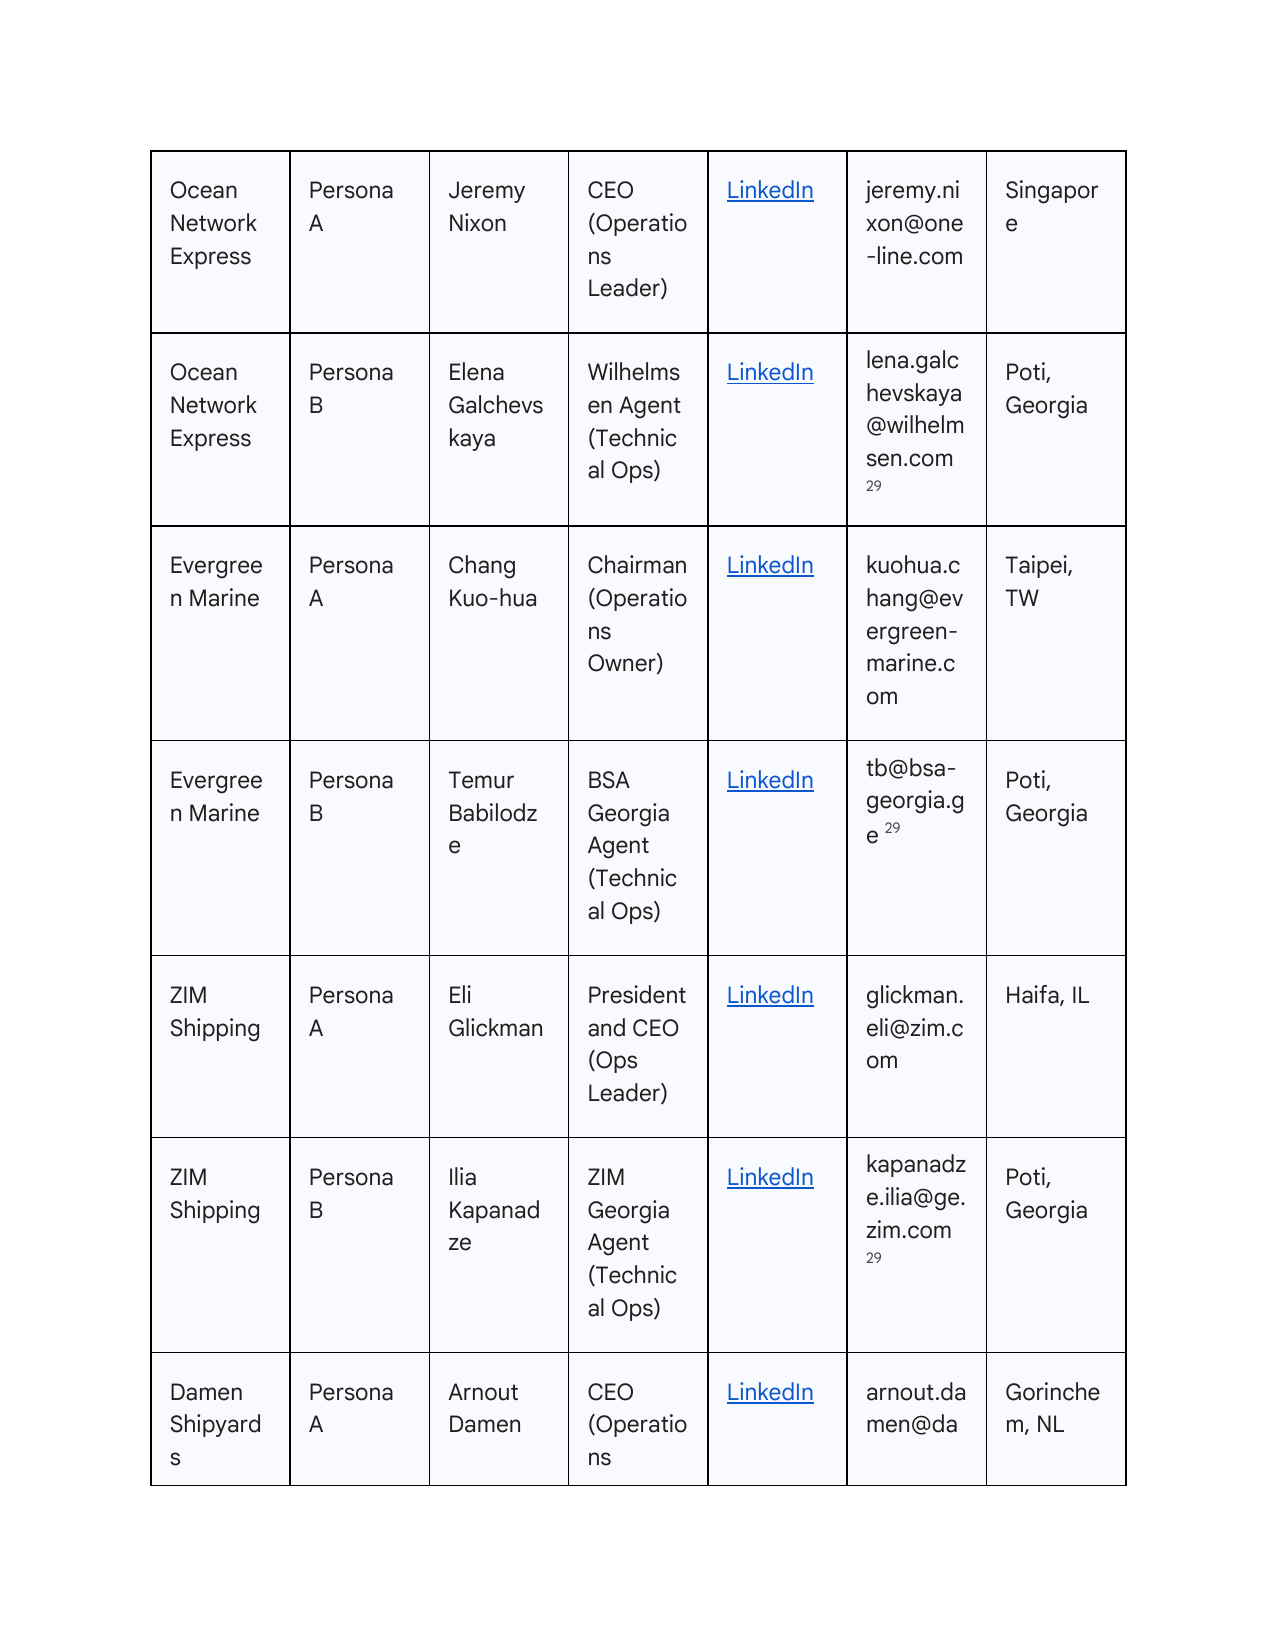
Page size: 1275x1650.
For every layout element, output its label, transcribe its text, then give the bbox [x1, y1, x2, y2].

table_cell Chairman (Operations Owner) [569, 527, 707, 740]
table_cell Evergreen Marine [152, 741, 289, 954]
table_cell lena.galchevskaya@wilhelmsen.com 29 [848, 334, 986, 525]
table_cell Persona B [291, 1138, 429, 1351]
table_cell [569, 1353, 707, 1484]
table_cell Chang Kuo-hua [430, 527, 568, 740]
table_cell Eli Glickman [430, 956, 568, 1137]
table_cell tb@bsa-georgia.ge 29 [848, 741, 986, 954]
table_cell LinkedIn [709, 1138, 846, 1351]
table_cell Singapore [987, 152, 1125, 332]
table_cell kuohua.chang@evergreen-marine.com [848, 527, 986, 740]
table_cell Wilhelmsen Agent (Technical Ops) [569, 334, 707, 525]
table_cell CEO (Operations Leader) [569, 152, 707, 332]
table_cell Taipei, TW [987, 527, 1125, 740]
table_cell BSA Georgia Agent (Technical Ops) [569, 741, 707, 954]
table_cell Damen Shipyards [152, 1353, 289, 1484]
table_cell Ilia Kapanadze [430, 1138, 568, 1351]
table_cell Persona A [291, 1353, 429, 1484]
table_cell ZIM Georgia Agent (Technical Ops) [569, 1138, 707, 1351]
table_cell Poti, Georgia [987, 334, 1125, 525]
table_cell Persona A [291, 956, 429, 1137]
table_cell Gorinchem, NL [987, 1353, 1125, 1484]
table_cell Ocean Network Express [152, 334, 289, 525]
table_cell Jeremy Nixon [430, 152, 568, 332]
table_cell LinkedIn [709, 334, 846, 525]
table_cell Elena Galchevskaya [430, 334, 568, 525]
table_cell jeremy.nixon@one-line.com [848, 152, 986, 332]
table_cell Persona B [291, 741, 429, 954]
table_cell Persona B [291, 334, 429, 525]
table_cell Haifa, IL [987, 956, 1125, 1137]
table_cell glickman.eli@zim.com [848, 956, 986, 1137]
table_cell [848, 1353, 986, 1484]
table_cell Poti, Georgia [987, 1138, 1125, 1351]
table_cell Temur Babilodze [430, 741, 568, 954]
table_cell Poti, Georgia [987, 741, 1125, 954]
table_cell Ocean Network Express [152, 152, 289, 332]
table_cell LinkedIn [709, 741, 846, 954]
table_cell Arnout Damen [430, 1353, 568, 1484]
table_cell LinkedIn [709, 956, 846, 1137]
table_cell Evergreen Marine [152, 527, 289, 740]
table_cell Persona A [291, 152, 429, 332]
table_cell LinkedIn [709, 1353, 846, 1484]
table_cell kapanadze.ilia@ge.zim.com 29 [848, 1138, 986, 1351]
table_cell LinkedIn [709, 527, 846, 740]
table_cell Persona A [291, 527, 429, 740]
table_cell ZIM Shipping [152, 1138, 289, 1351]
table_cell ZIM Shipping [152, 956, 289, 1137]
table_cell LinkedIn [709, 152, 846, 332]
table_cell President and CEO (Ops Leader) [569, 956, 707, 1137]
